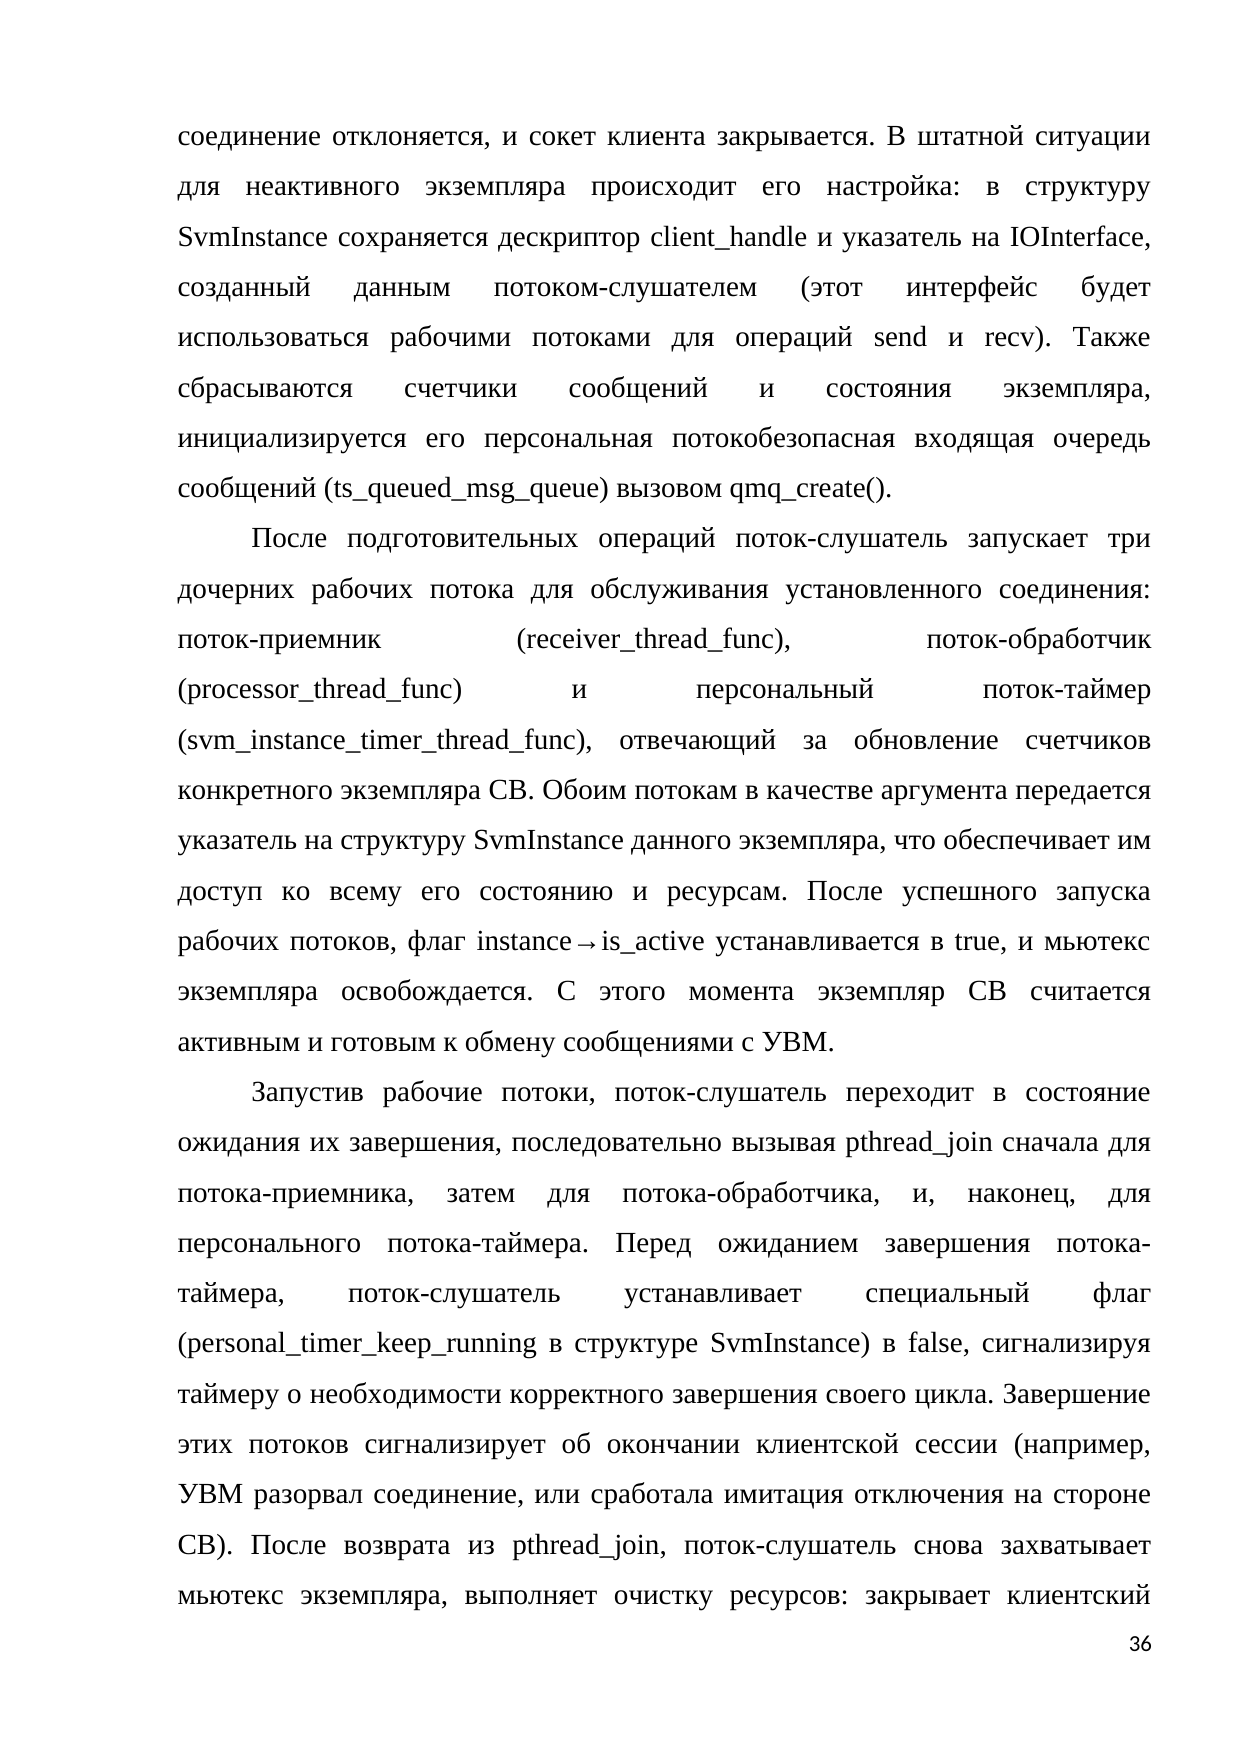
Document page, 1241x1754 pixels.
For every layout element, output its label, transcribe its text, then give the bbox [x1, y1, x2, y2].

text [177, 118, 1152, 504]
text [177, 1074, 1152, 1611]
text После подготовительных операций поток-слушатель запускает три дочерних рабочих потока для обслуживания установленного соединения: поток-приемник (receiver_thread_func), поток-обработчик (processor_thread_func) и персональный поток-таймер (svm_instance_timer_thread_func), отвечающий за обновление счетчиков конкретного экземпляра СВ. Обоим потокам в качестве аргумента передается указатель на структуру SvmInstance данного экземпляра, что обеспечивает им доступ ко всему его состоянию и ресурсам. После успешного запуска рабочих потоков, флаг instance→is_active устанавливается в true, и мьютекс экземпляра освобождается. С этого момента экземпляр СВ считается активным и готовым к обмену сообщениями с УВМ. [177, 521, 1152, 1057]
